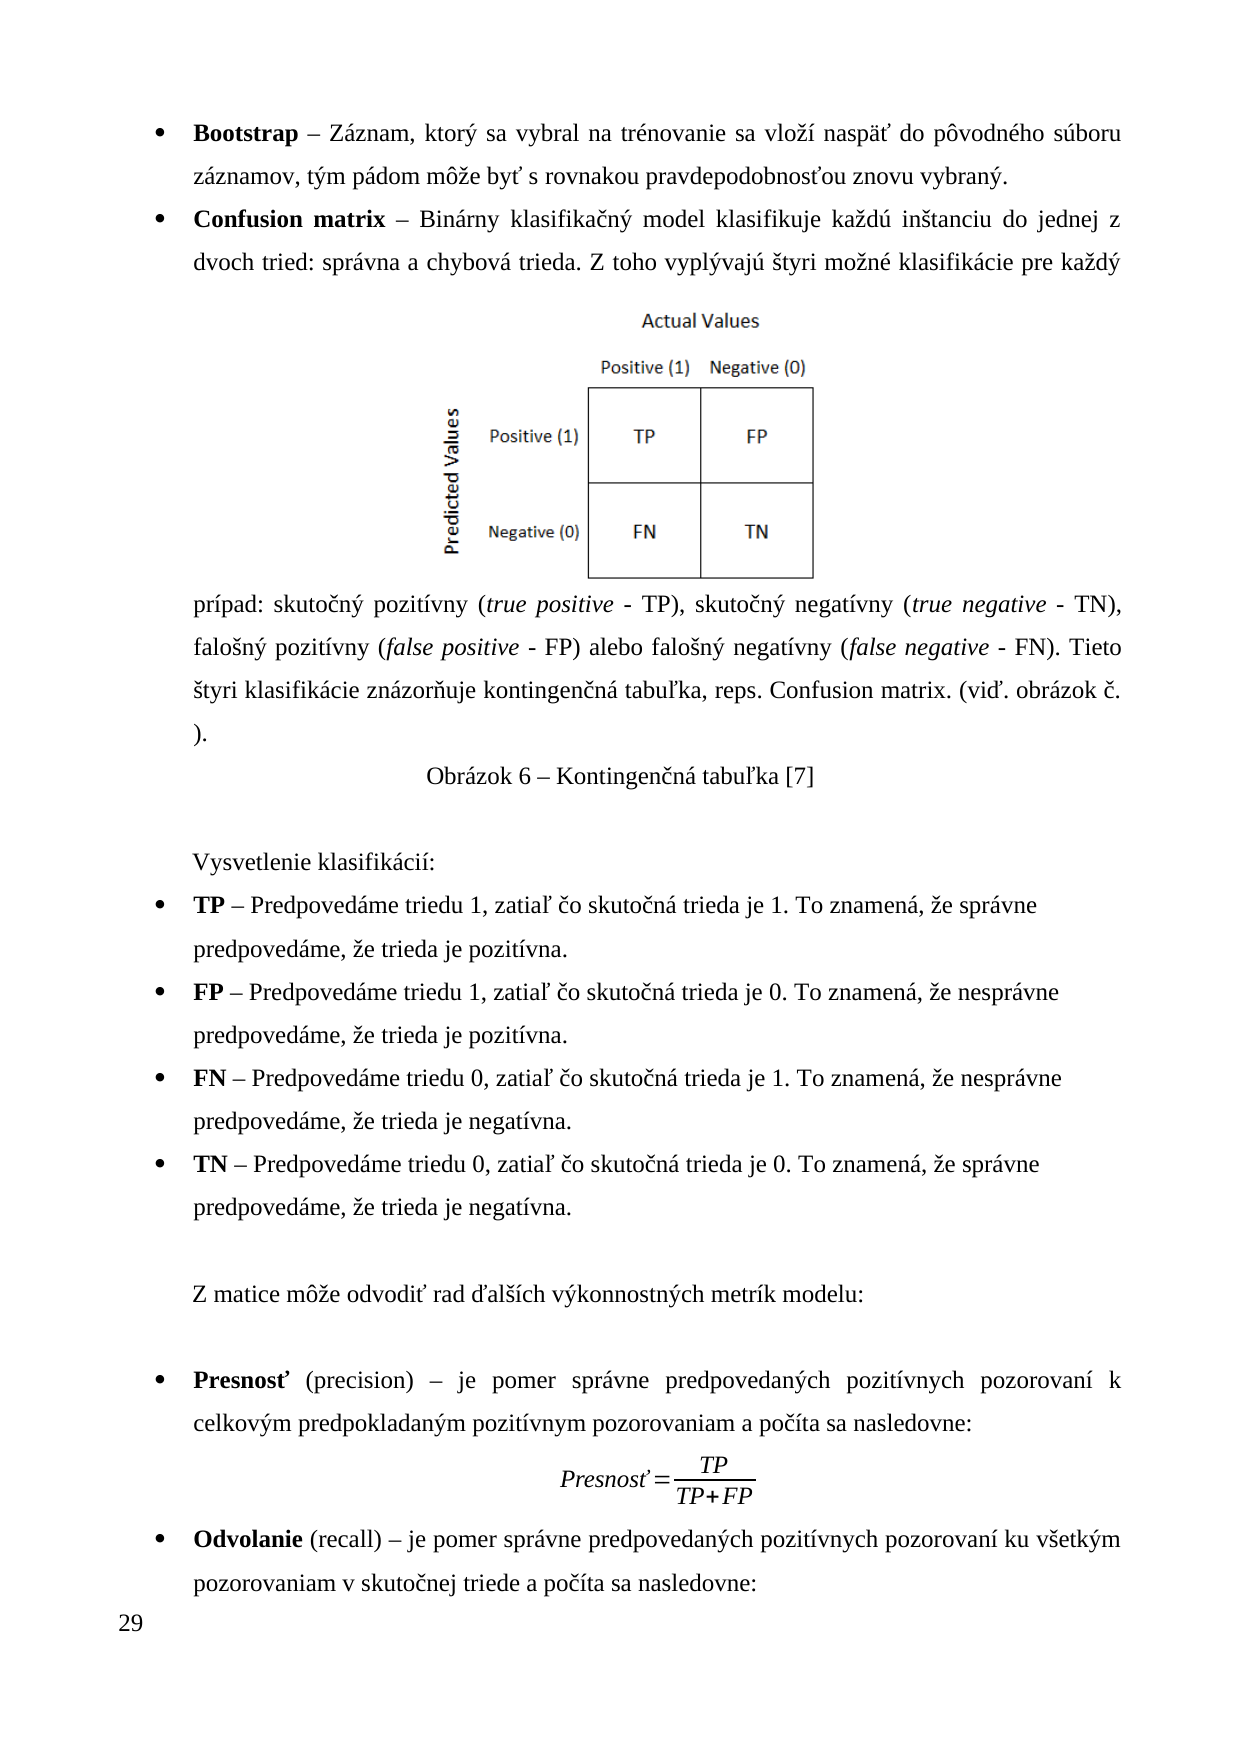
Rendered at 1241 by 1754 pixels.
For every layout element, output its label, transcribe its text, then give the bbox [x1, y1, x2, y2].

list TP – Predpovedáme triedu 1, zatiaľ čo skutočná trieda je 1. To znamená, že správne predpovedáme, že trieda je pozitívna. [156, 891, 1122, 962]
list Bootstrap – Záznam, ktorý sa vybral na trénovanie sa vloží naspäť do pôvodného súboru záznamov, tým pádom môže byť s rovnakou pravdepodobnosťou znovu vybraný. [156, 118, 1122, 190]
text Z matice môže odvodiť rad ďalších výkonnostných metrík modelu: [118, 1279, 1122, 1307]
picture [416, 283, 824, 589]
text Obrázok 6 – Kontingenčná tabuľka [7] [118, 761, 1122, 790]
list Confusion matrix – Binárny klasifikačný model klasifikuje každú inštanciu do jednej z dvoch tried: správna a chybová trieda. Z toho vyplývajú štyri možné klasifikácie pre každý prípad: skutočný pozitívny (true positive - TP), skutočný negatívny (true negative - TN), falošný pozitívny (false positive - FP) alebo falošný negatívny (false negative - FN). Tieto štyri klasifikácie znázorňuje kontingenčná tabuľka, reps. Confusion matrix. (viď. obrázok č. 6). [156, 204, 1122, 747]
list TN – Predpovedáme triedu 0, zatiaľ čo skutočná trieda je 0. To znamená, že správne predpovedáme, že trieda je negatívna. [156, 1149, 1122, 1221]
list Presnosť (precision) – je pomer správne predpovedaných pozitívnych pozorovaní k celkovým predpokladaným pozitívnym pozorovaniam a počíta sa nasledovne: [156, 1365, 1122, 1437]
list FP – Predpovedáme triedu 1, zatiaľ čo skutočná trieda je 0. To znamená, že nesprávne predpovedáme, že trieda je pozitívna. [156, 977, 1122, 1049]
list Odvolanie (recall) – je pomer správne predpovedaných pozitívnych pozorovaní ku všetkým pozorovaniam v skutočnej triede a počíta sa nasledovne: [156, 1524, 1122, 1596]
list FN – Predpovedáme triedu 0, zatiaľ čo skutočná trieda je 1. To znamená, že nesprávne predpovedáme, že trieda je negatívna. [156, 1063, 1122, 1135]
text Vysvetlenie klasifikácií: [118, 847, 1122, 876]
